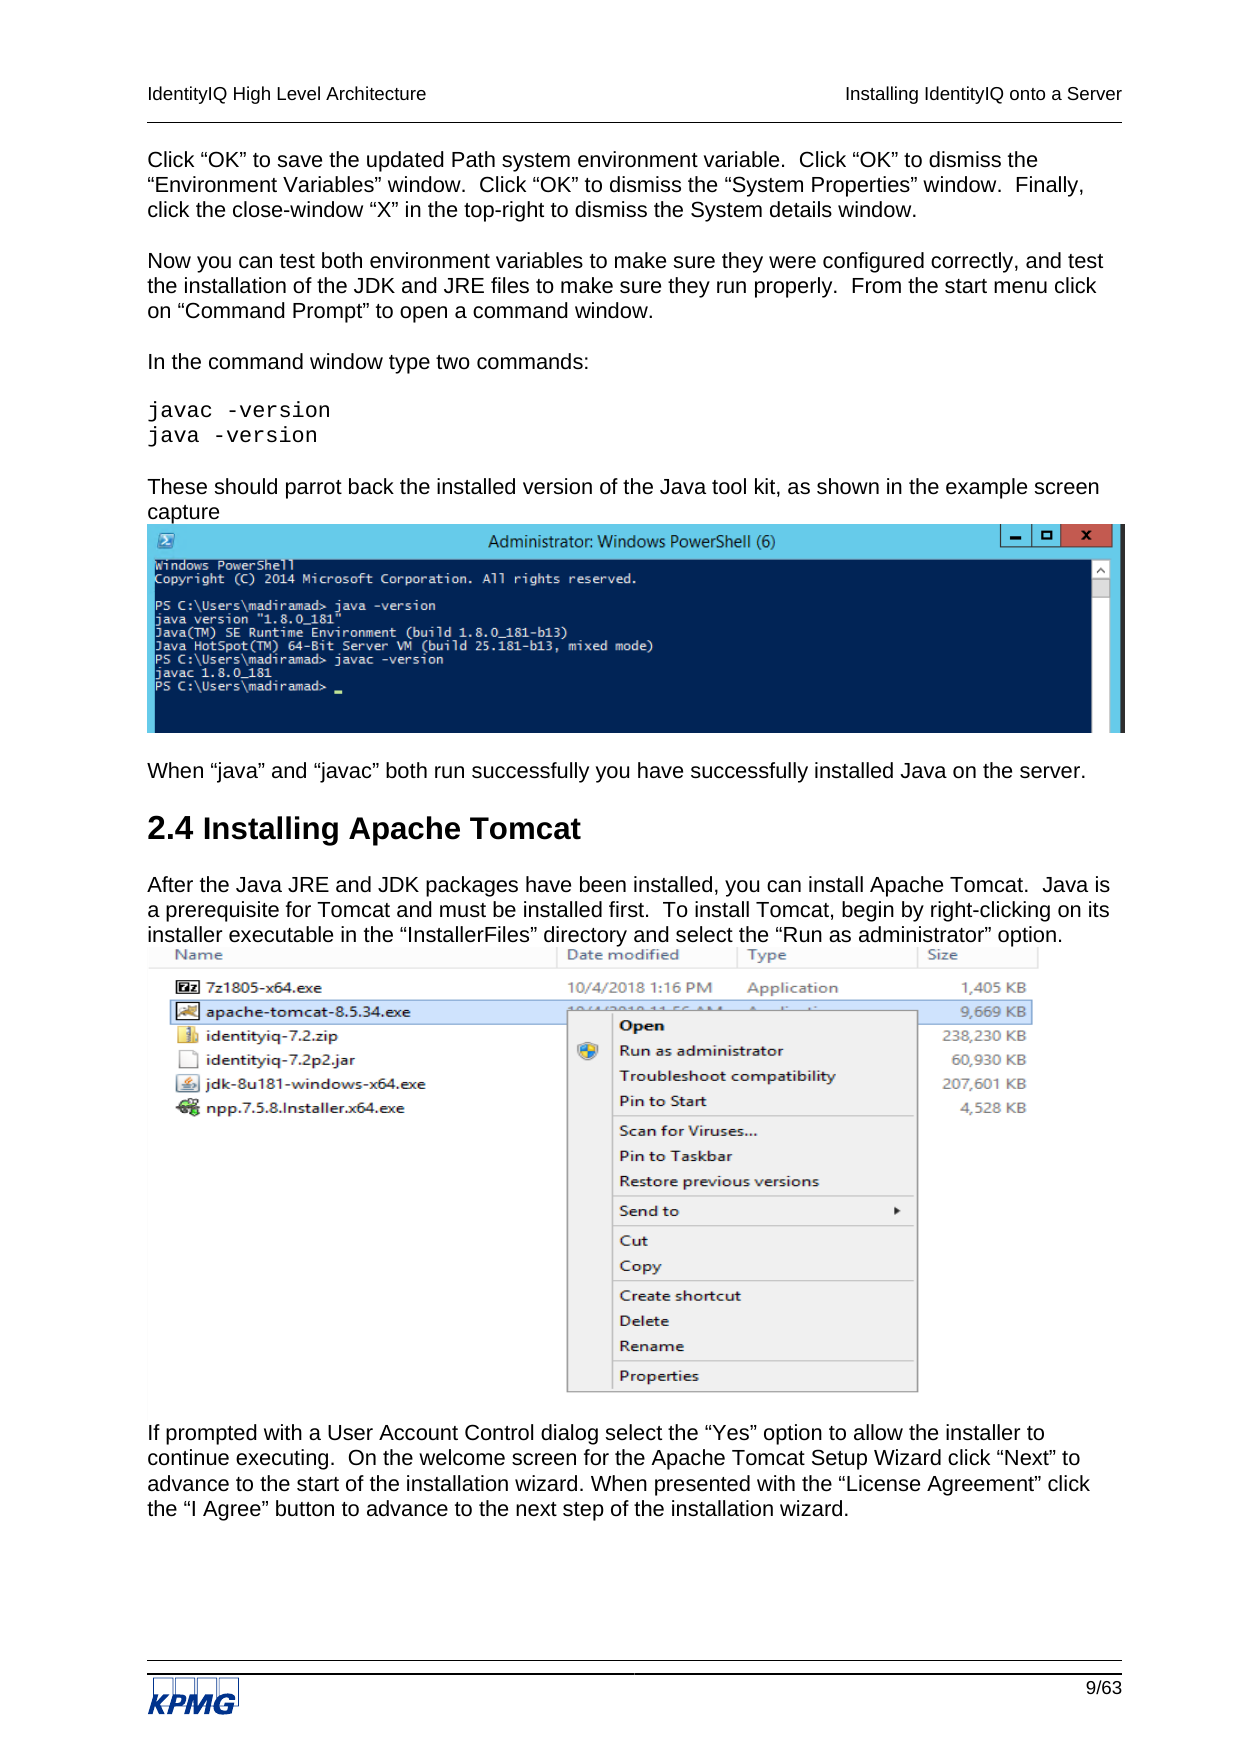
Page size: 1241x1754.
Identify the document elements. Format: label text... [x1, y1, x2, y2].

text If prompted with a User Account Control dialog select the “Yes” option to allow the installer to continue executing. On the welcome screen for the Apache Tomcat Setup Wizard click “Next” to advance to the start of the installation wizard. When presented with the “License Agreement” click the “I Agree” button to advance to the next step of the installation wizard. [147, 1421, 1125, 1521]
text Click “OK” to save the updated Path system environment variable. Click “OK” to dismiss the “Environment Variables” window. Click “OK” to dismiss the “System Properties” window. Finally, click the close-window “X” in the top-right to dismiss the System details window. [147, 147, 1125, 223]
text After the Java JRE and JDK packages have been installed, you can install Apache Tomcat. Java is a prerequisite for Tomcat and must be installed first. To install Tomcat, begin by right-clicking on its installer executable in the “InstallerFiles” directory and select the “Run as administrator” option. [147, 872, 1125, 947]
picture [147, 947, 1125, 1421]
text When “java” and “javac” both run successfully you have successfully installed Java on the server. [147, 757, 1125, 783]
text Now you can test both environment variables to make sure they were configured correctly, and test the installation of the JDK and JRE files to make sure they run properly. From the start menu click on “Command Prompt” to open a command window. [147, 248, 1125, 323]
subtitle Installing Apache Tomcat [147, 808, 1125, 846]
text javac -version [147, 399, 1125, 424]
text In the command window type two commands: [147, 349, 1125, 374]
text java -version [147, 424, 1125, 449]
text These should parrot back the installed version of the Java tool kit, as shown in the example screen capture [147, 474, 1125, 524]
picture [147, 524, 1125, 733]
